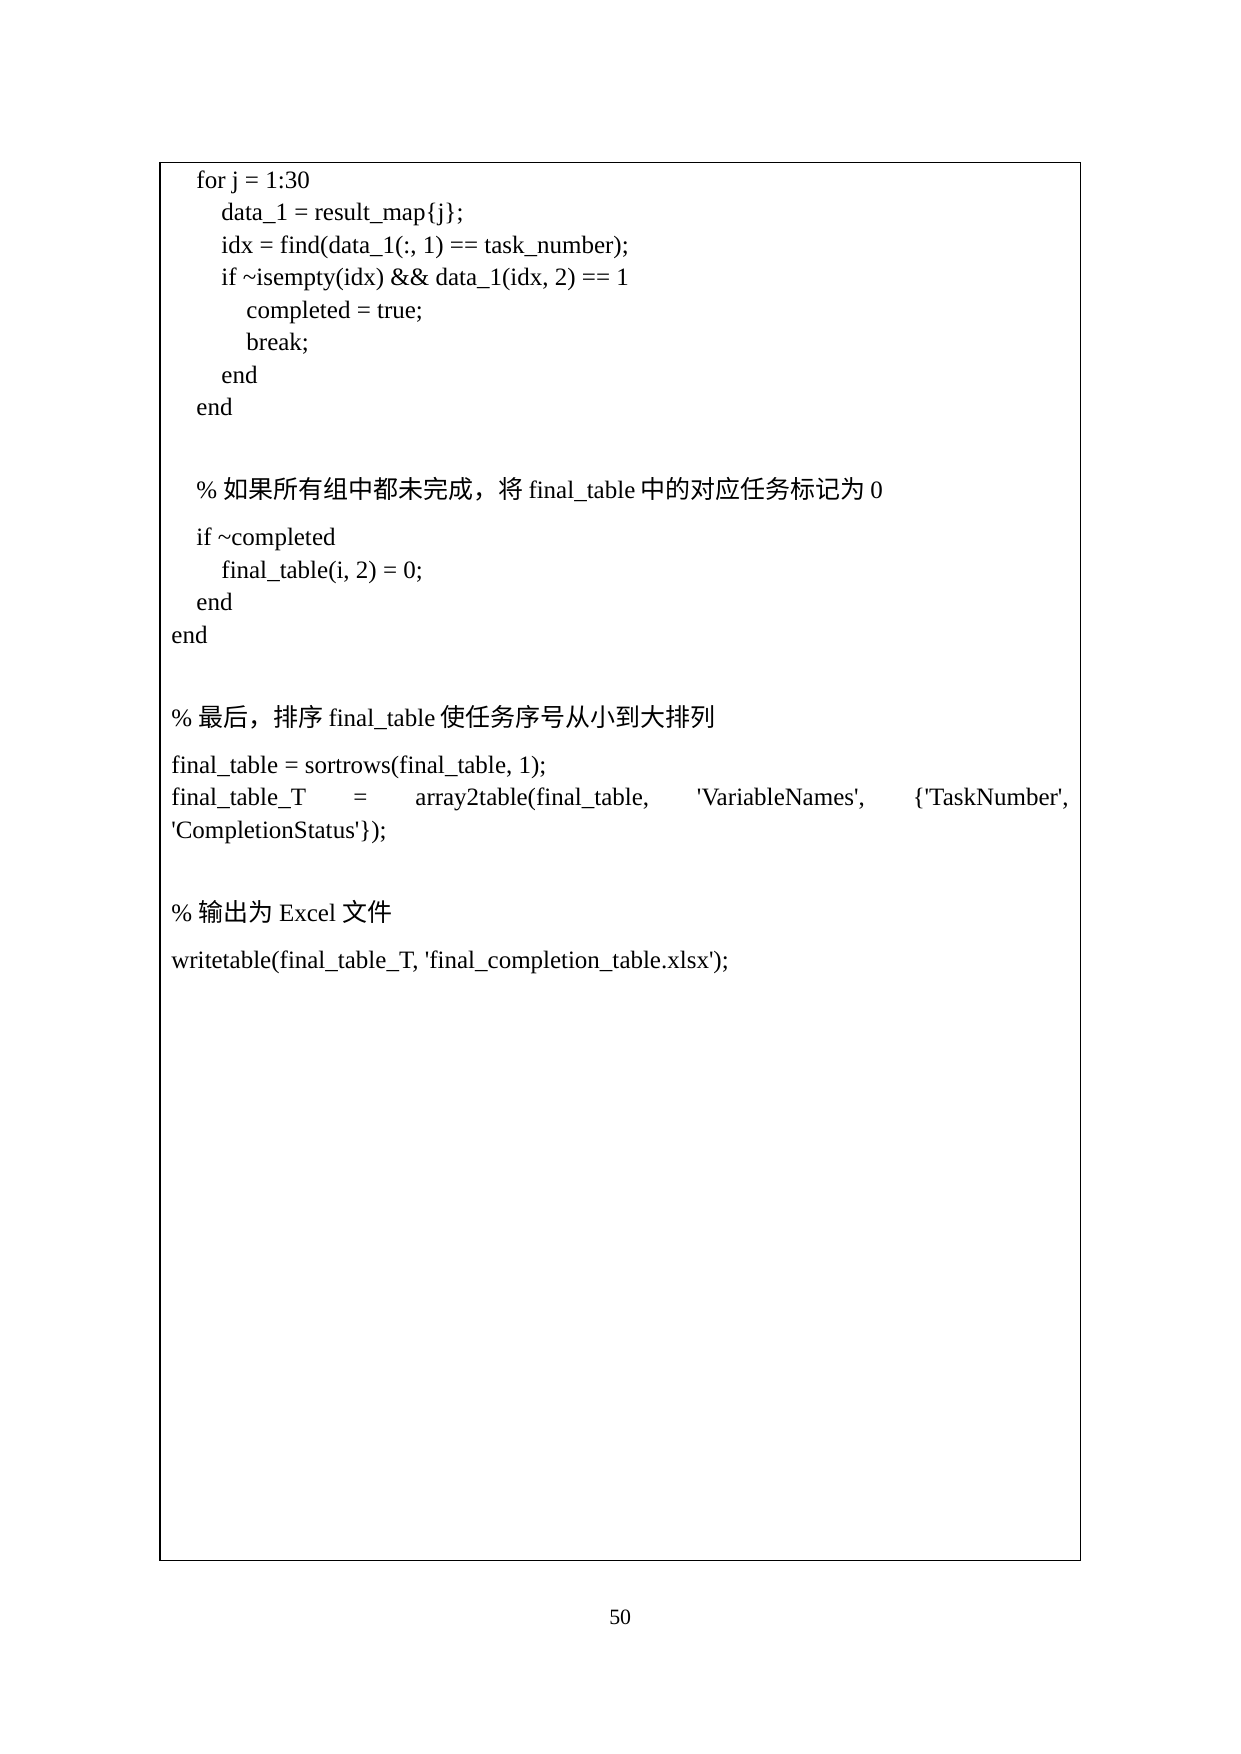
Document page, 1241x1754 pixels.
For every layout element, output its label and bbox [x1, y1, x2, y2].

table_cell [161, 163, 1080, 1560]
